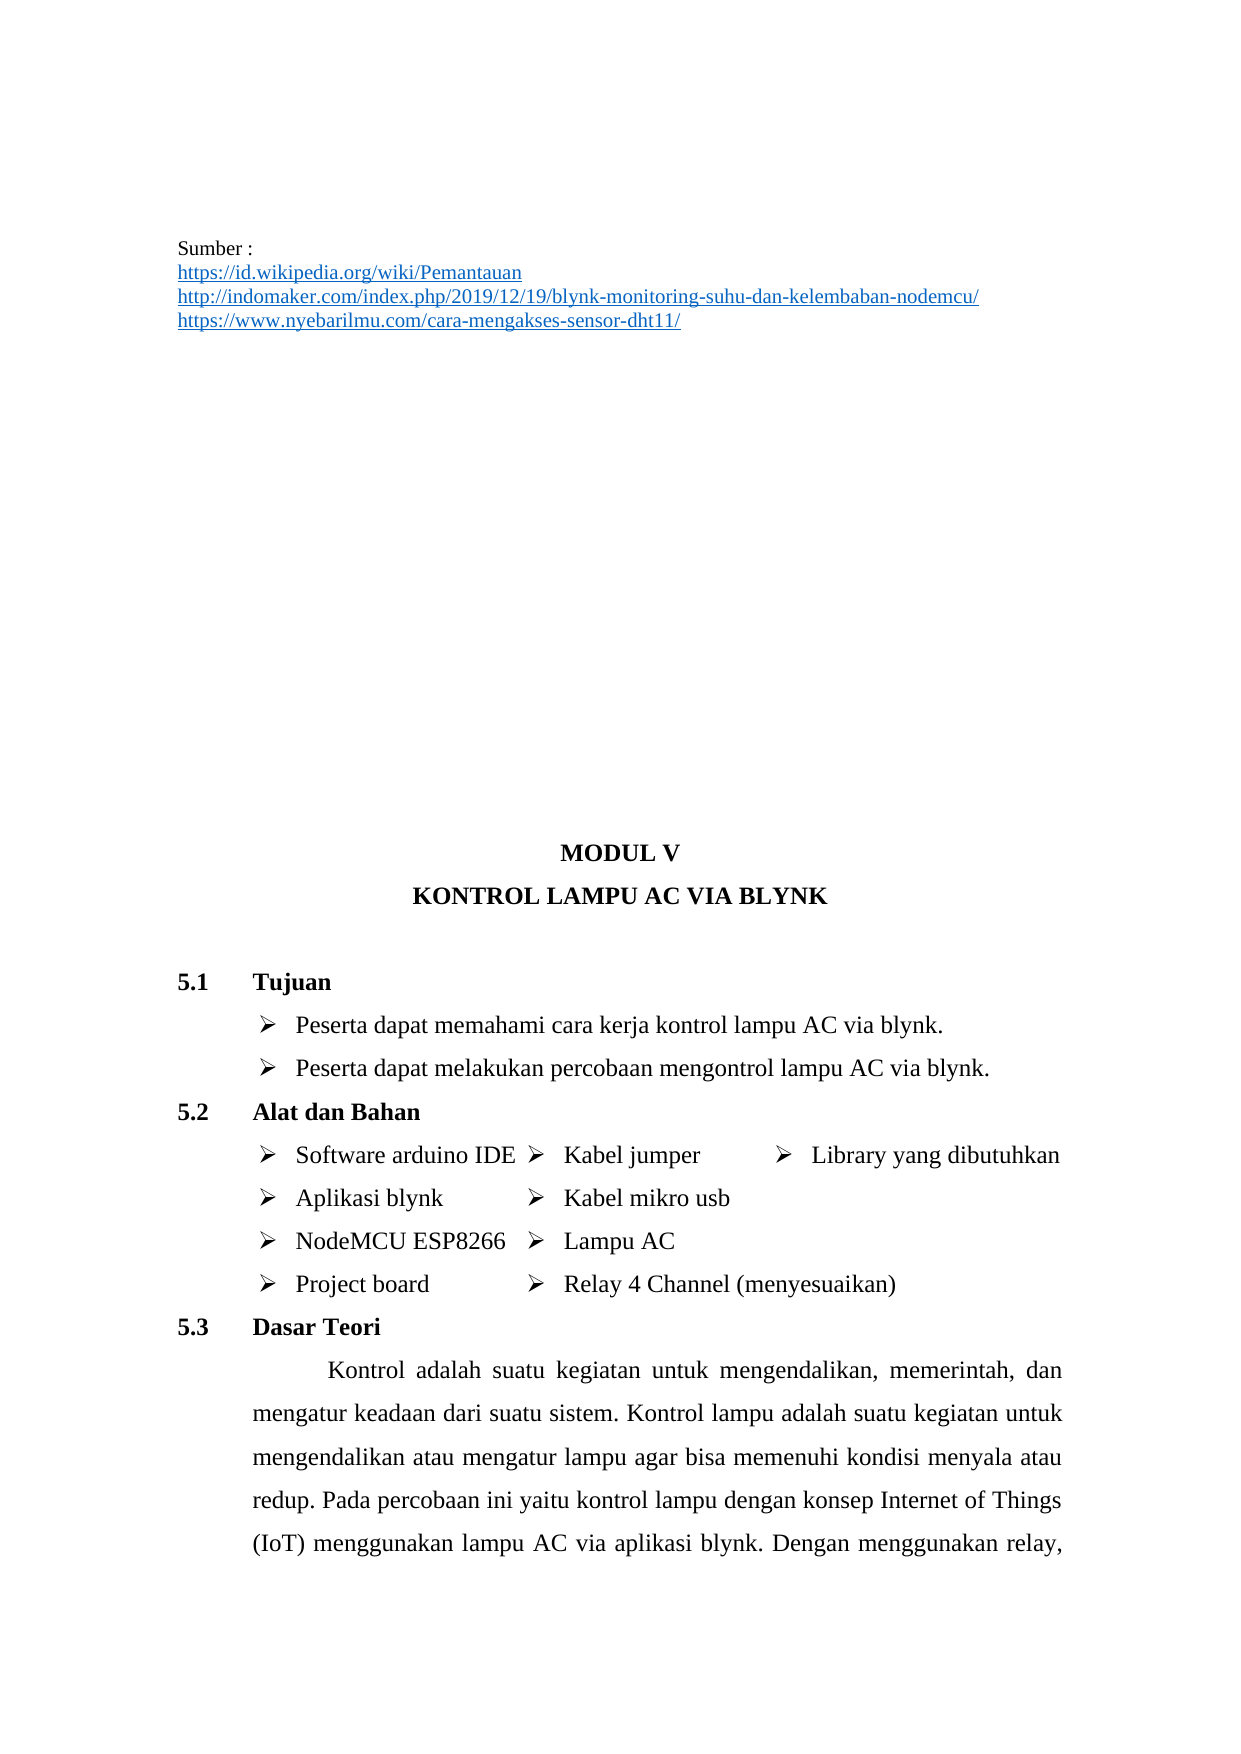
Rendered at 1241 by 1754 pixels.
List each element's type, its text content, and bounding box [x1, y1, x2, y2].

list Peserta dapat melakukan percobaan mengontrol lampu AC via blynk. [258, 1053, 1063, 1082]
list Aplikasi blynk [258, 1183, 1063, 1212]
list Software arduino IDE [258, 1140, 1063, 1168]
list Project board [258, 1269, 1063, 1298]
list Alat dan Bahan [177, 1097, 1063, 1125]
list Tujuan [177, 967, 1063, 996]
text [252, 1355, 1063, 1557]
list NodeMCU ESP8266 [258, 1226, 1063, 1255]
text Sumber : [177, 236, 1063, 260]
text https://www.nyebarilmu.com/cara-mengakses-sensor-dht11/ [177, 308, 1063, 332]
text https://id.wikipedia.org/wiki/Pemantauan [177, 260, 1063, 284]
list Dasar Teori [177, 1312, 1063, 1341]
text http://indomaker.com/index.php/2019/12/19/blynk-monitoring-suhu-dan-kelembaban-nodemcu/ [177, 284, 1063, 308]
text MODUL V [177, 838, 1063, 867]
text KONTROL LAMPU AC VIA BLYNK [177, 881, 1063, 910]
list Peserta dapat memahami cara kerja kontrol lampu AC via blynk. [258, 1010, 1063, 1039]
